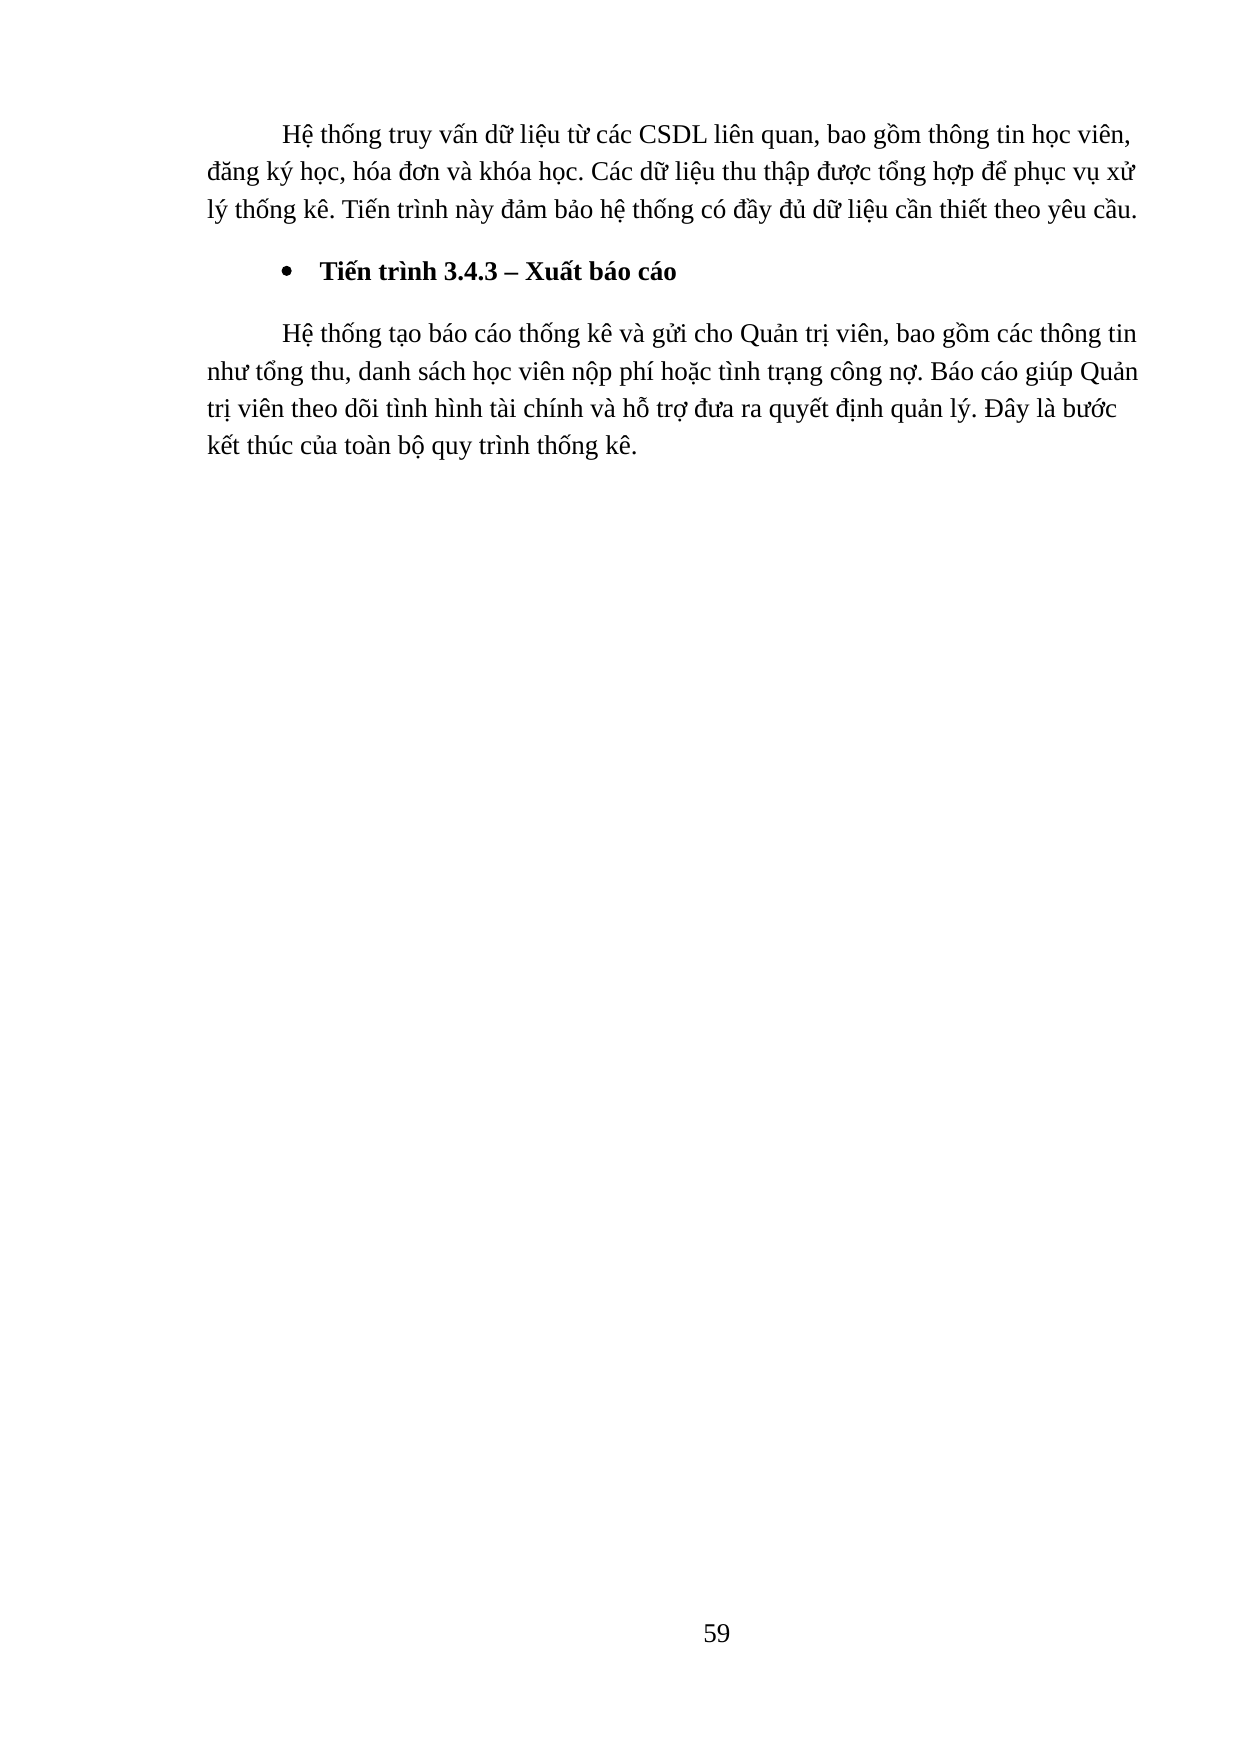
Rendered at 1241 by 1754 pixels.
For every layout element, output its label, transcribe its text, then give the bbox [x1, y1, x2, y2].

text Hệ thống truy vấn dữ liệu từ các CSDL liên quan, bao gồm thông tin học viên, đăng ký học, hóa đơn và khóa học. Các dữ liệu thu thập được tổng hợp để phục vụ xử lý thống kê. Tiến trình này đảm bảo hệ thống có đầy đủ dữ liệu cần thiết theo yêu cầu. [207, 118, 1152, 224]
list Tiến trình 3.4.3 – Xuất báo cáo [282, 255, 1152, 286]
text Hệ thống tạo báo cáo thống kê và gửi cho Quản trị viên, bao gồm các thông tin như tổng thu, danh sách học viên nộp phí hoặc tình trạng công nợ. Báo cáo giúp Quản trị viên theo dõi tình hình tài chính và hỗ trợ đưa ra quyết định quản lý. Đây là bước kết thúc của toàn bộ quy trình thống kê. [207, 317, 1152, 461]
